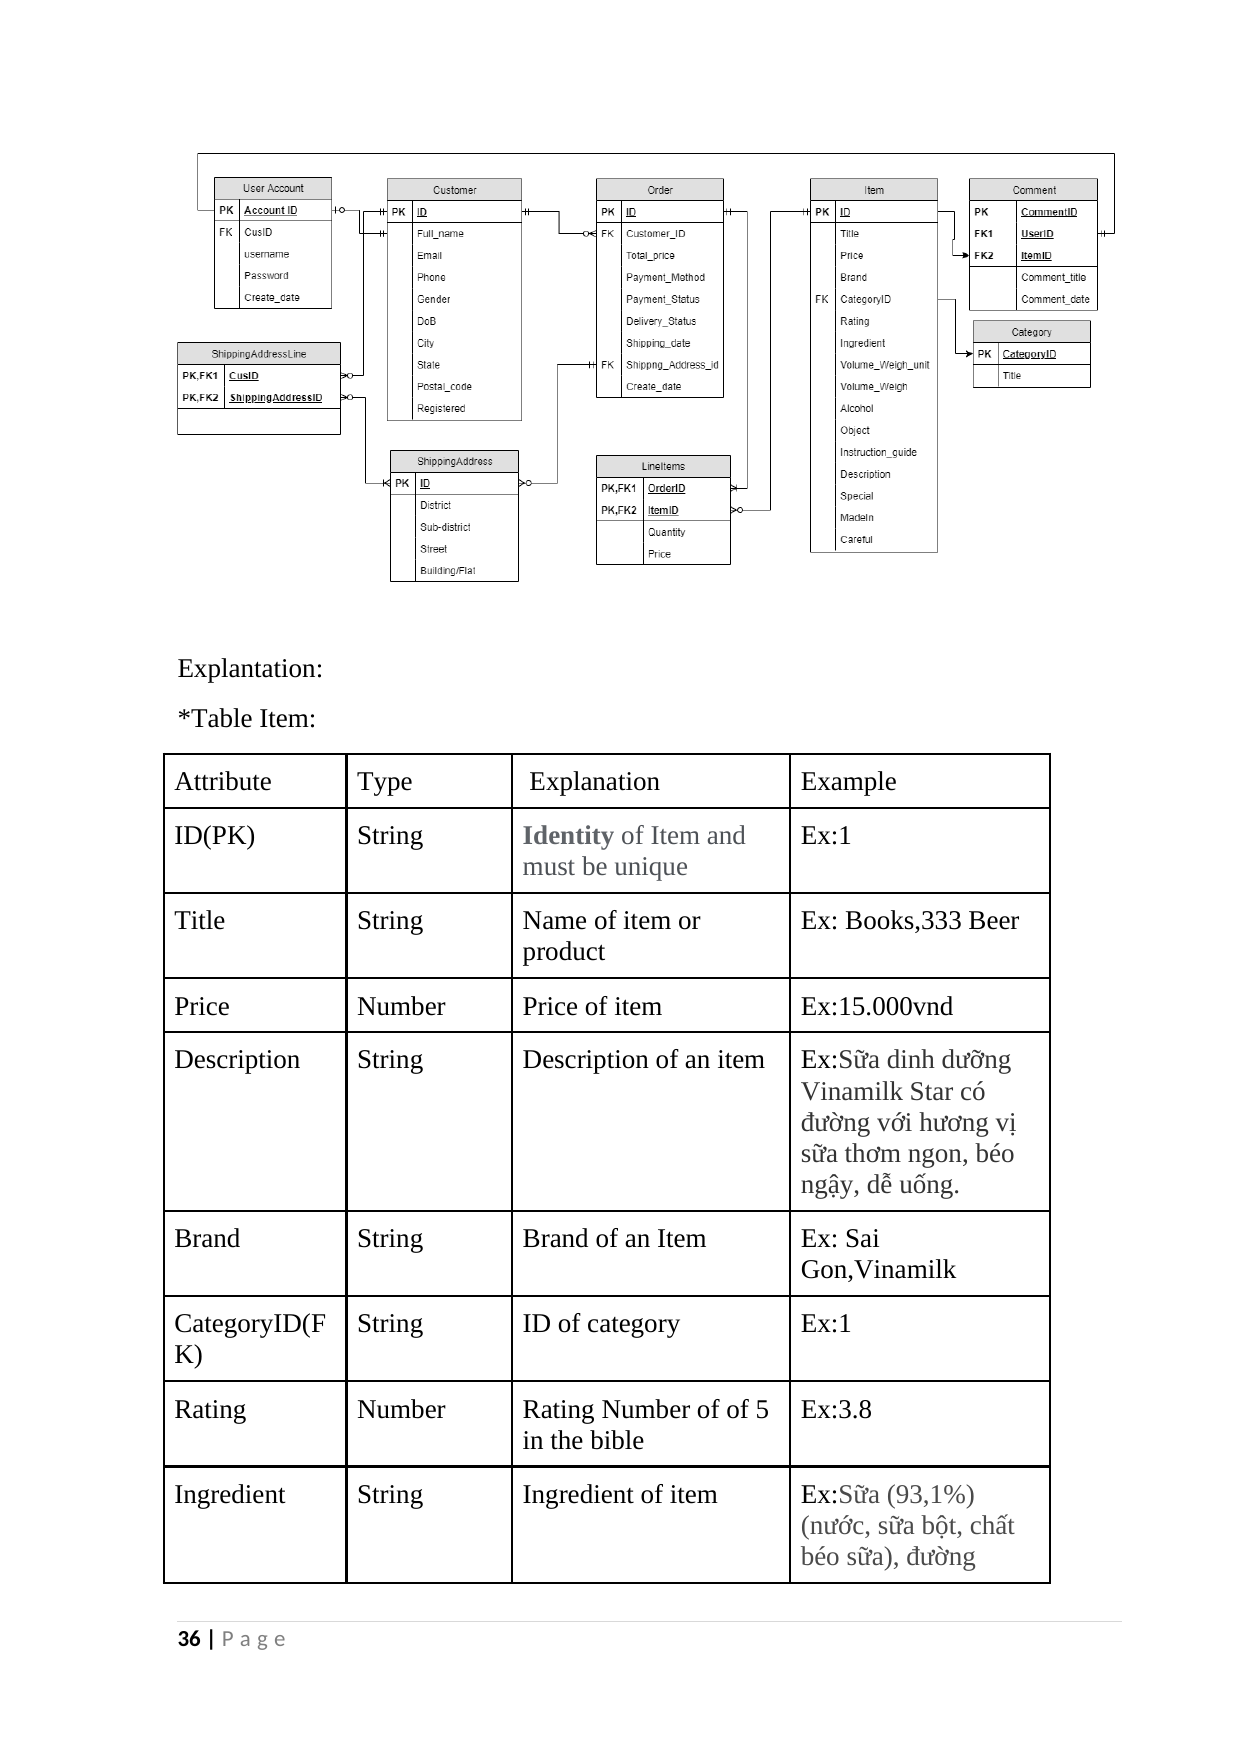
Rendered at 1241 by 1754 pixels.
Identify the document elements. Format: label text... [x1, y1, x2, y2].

text Explantation: [177, 652, 1122, 683]
table_cell String [348, 894, 511, 977]
table_cell ID of category [513, 1297, 789, 1380]
table_cell Brand [165, 1212, 345, 1295]
table_cell Number [348, 1382, 511, 1465]
table_cell Description [165, 1033, 345, 1210]
table_cell Price [165, 979, 345, 1031]
table_cell Rating [165, 1382, 345, 1465]
table_cell Rating Number of of 5 in the bible [513, 1382, 789, 1465]
table_cell String [348, 1468, 511, 1582]
table_cell Ingredient of item [513, 1468, 789, 1582]
table_header Type [348, 755, 511, 807]
table_cell Ex:1 [791, 1297, 1049, 1380]
table_cell String [348, 809, 511, 892]
table_cell String [348, 1033, 511, 1210]
table_cell Description of an item [513, 1033, 789, 1210]
table_cell Identity of Item and must be unique [513, 809, 789, 892]
table_cell Ex:15.000vnd [791, 979, 1049, 1031]
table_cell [791, 1468, 1049, 1582]
table_cell Ex:3.8 [791, 1382, 1049, 1465]
table_header Example [791, 755, 1049, 807]
table_cell Title [165, 894, 345, 977]
table_cell Brand of an Item [513, 1212, 789, 1295]
table_cell CategoryID(FK) [165, 1297, 345, 1380]
table_cell Ingredient [165, 1468, 345, 1582]
table_cell ID(PK) [165, 809, 345, 892]
table_cell Name of item or product [513, 894, 789, 977]
table_cell Ex: Sai Gon,Vinamilk [791, 1212, 1049, 1295]
picture [177, 147, 1122, 584]
table_cell String [348, 1212, 511, 1295]
table_cell Ex:Sữa dinh dưỡng Vinamilk Star có đường với hương vị sữa thơm ngon, béo ngậy, dễ uống. [791, 1033, 1049, 1210]
table_cell String [348, 1297, 511, 1380]
table_header Attribute [165, 755, 345, 807]
table_cell Ex: Books,333 Beer [791, 894, 1049, 977]
table_cell Price of item [513, 979, 789, 1031]
table_cell Ex:1 [791, 809, 1049, 892]
table_cell Number [348, 979, 511, 1031]
table_header Explanation [513, 755, 789, 807]
text *Table Item: [177, 702, 1122, 733]
